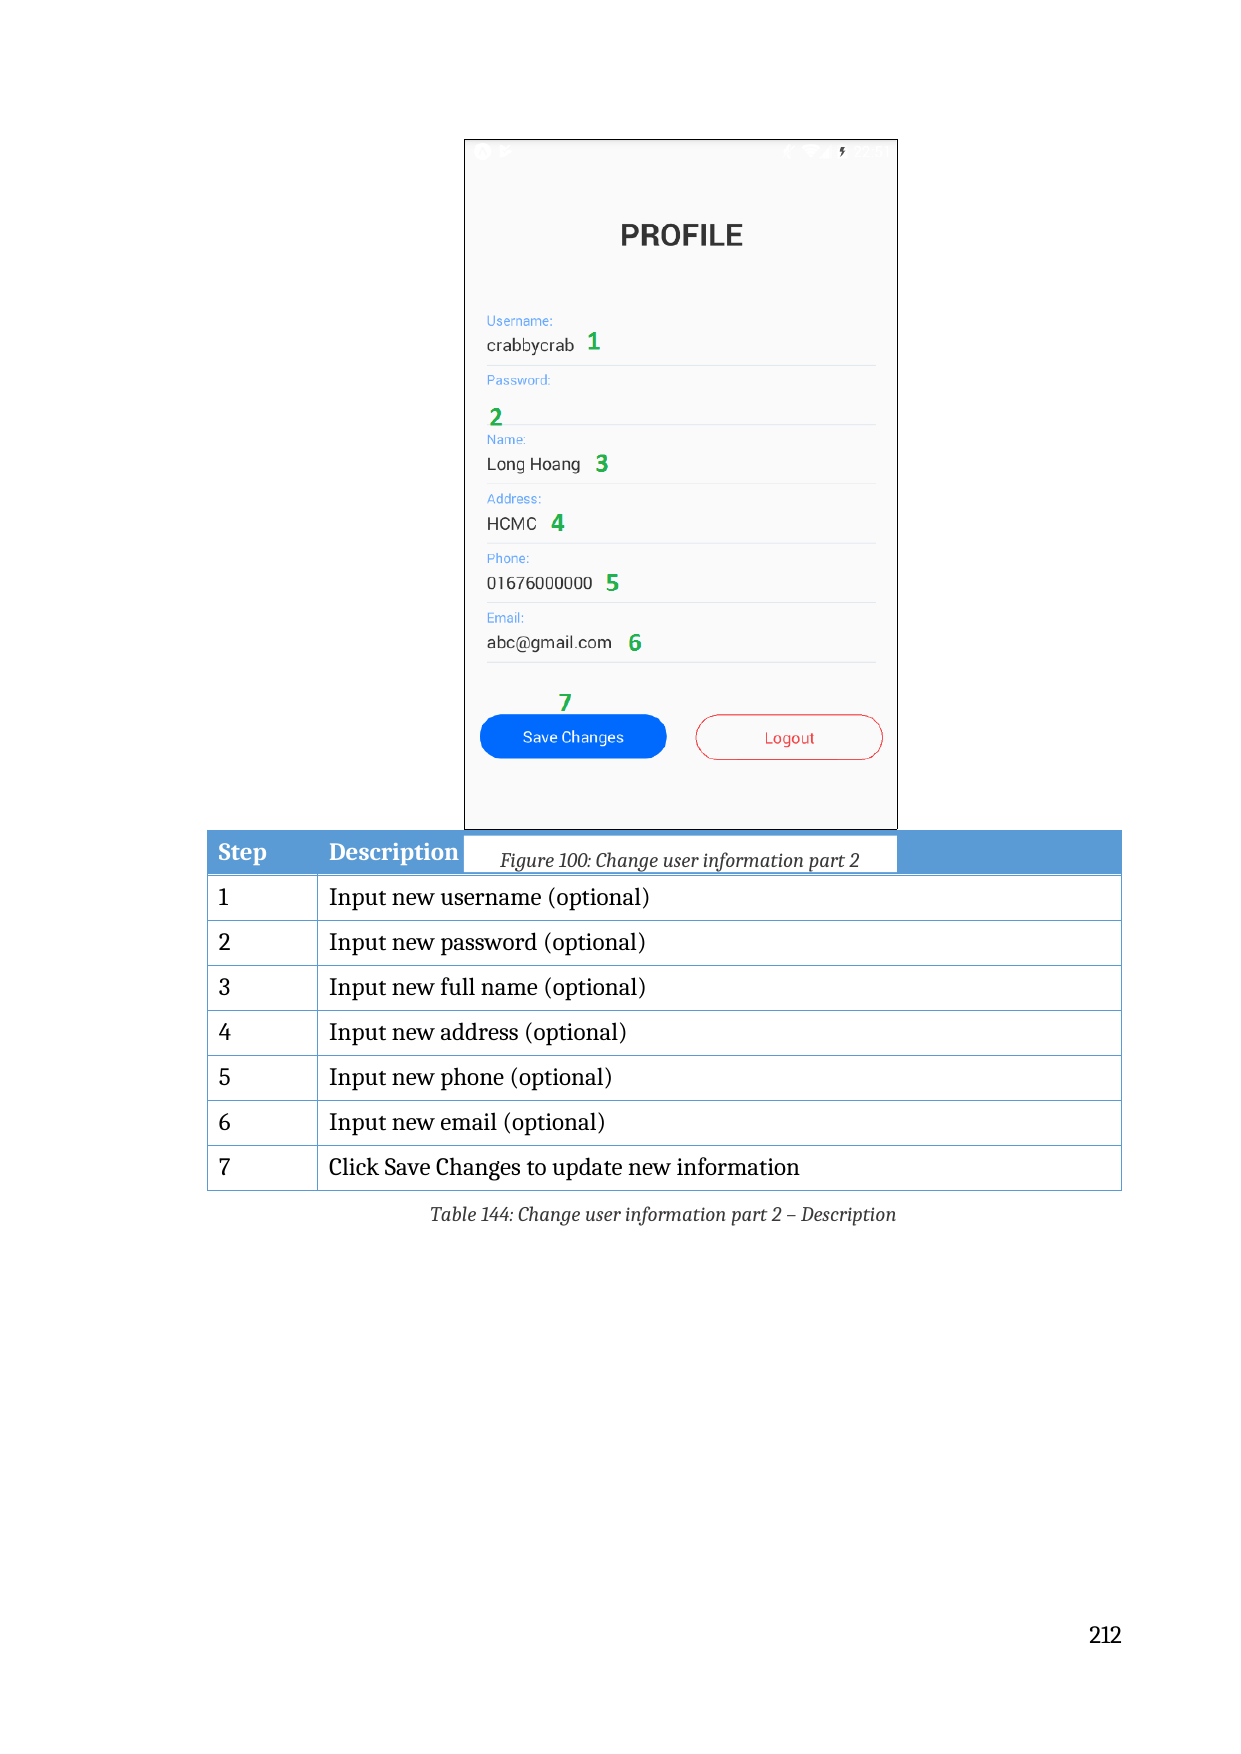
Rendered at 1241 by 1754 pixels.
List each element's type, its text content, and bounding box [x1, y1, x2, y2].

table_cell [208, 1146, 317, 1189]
text Table 144: Change user information part 2 – Description [207, 1203, 1122, 1227]
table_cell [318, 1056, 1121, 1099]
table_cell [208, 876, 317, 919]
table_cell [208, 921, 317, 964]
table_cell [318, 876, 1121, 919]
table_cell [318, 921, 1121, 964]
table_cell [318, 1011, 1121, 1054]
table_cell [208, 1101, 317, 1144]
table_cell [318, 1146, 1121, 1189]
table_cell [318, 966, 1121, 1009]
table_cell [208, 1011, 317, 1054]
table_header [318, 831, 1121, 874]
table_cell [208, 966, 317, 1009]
picture [465, 140, 897, 828]
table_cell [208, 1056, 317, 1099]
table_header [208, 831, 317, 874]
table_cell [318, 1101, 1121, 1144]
